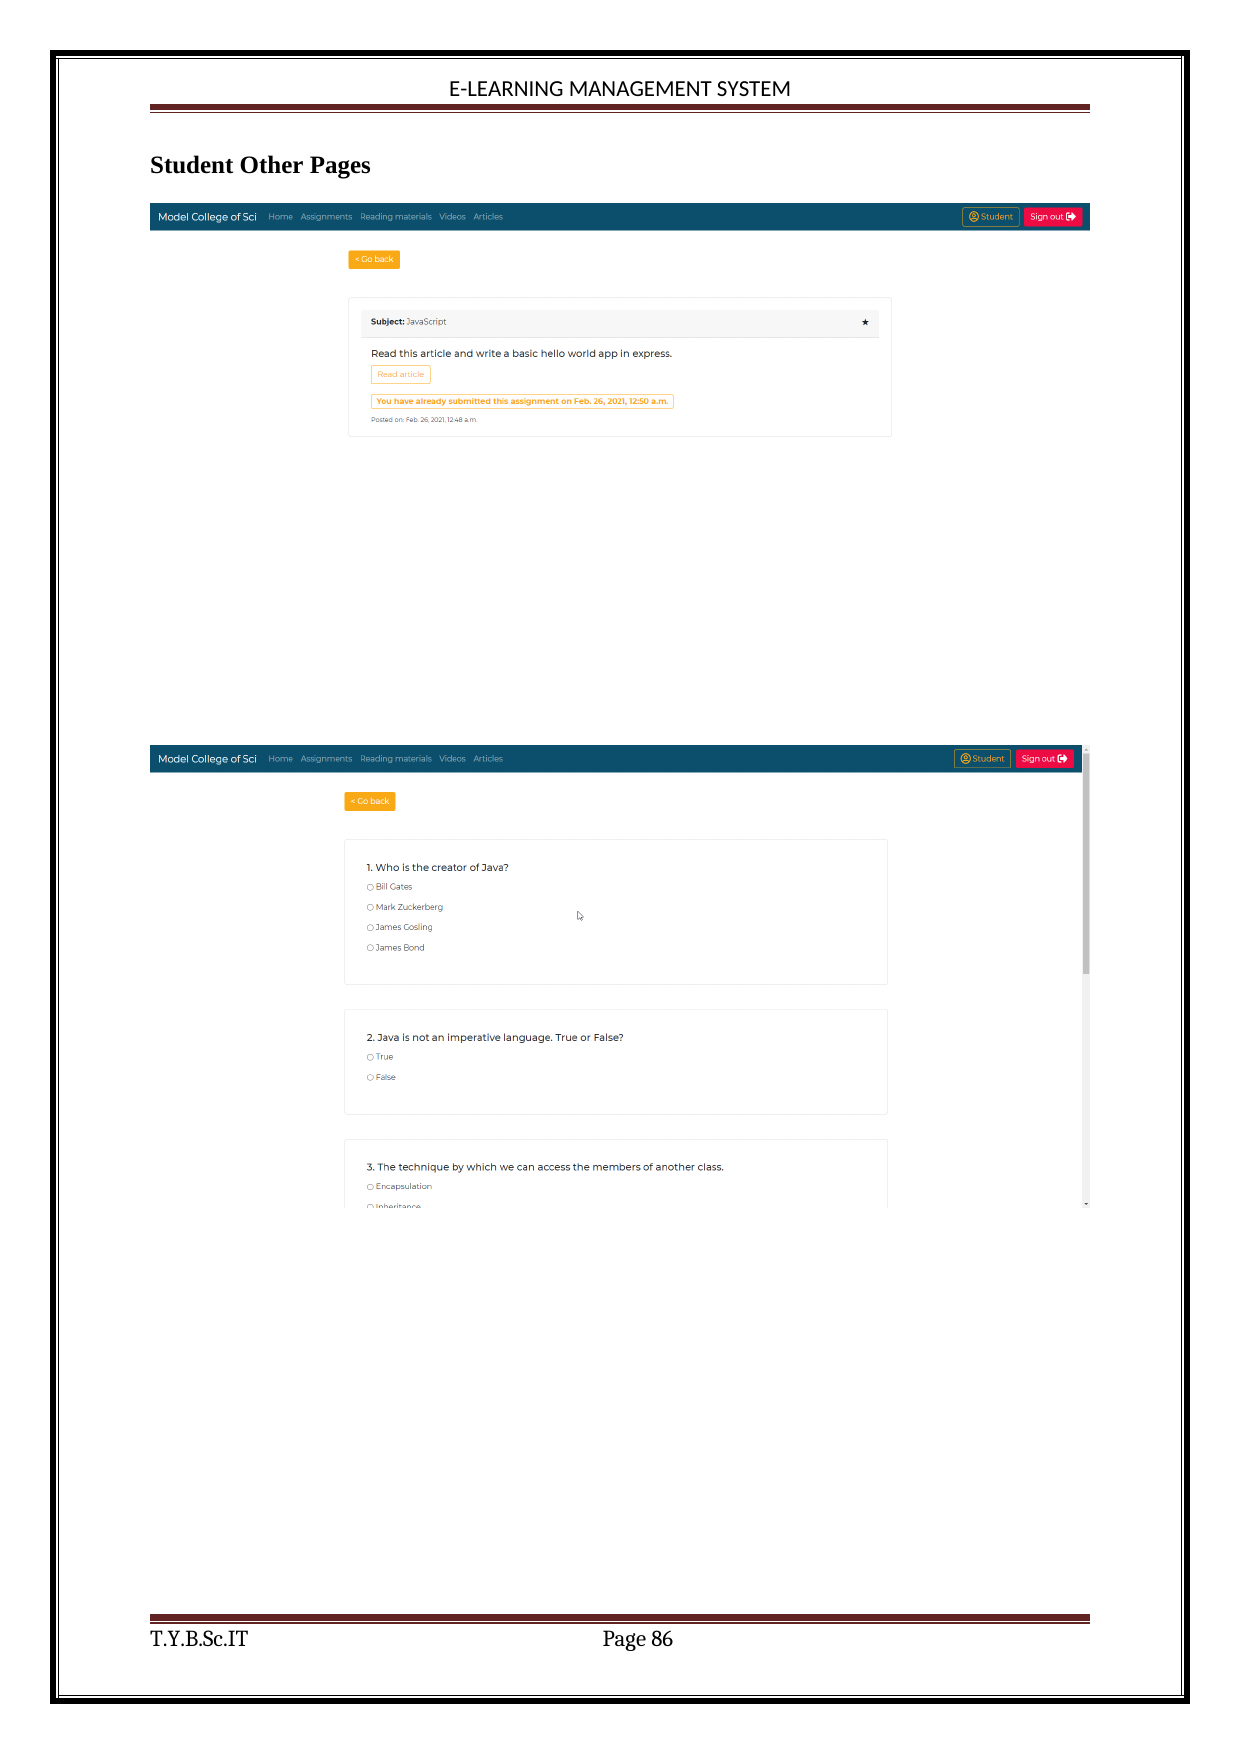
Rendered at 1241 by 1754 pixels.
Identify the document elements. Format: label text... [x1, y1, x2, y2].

picture [150, 203, 1090, 667]
picture [150, 745, 1090, 1208]
text Student Other Pages [150, 150, 1090, 179]
